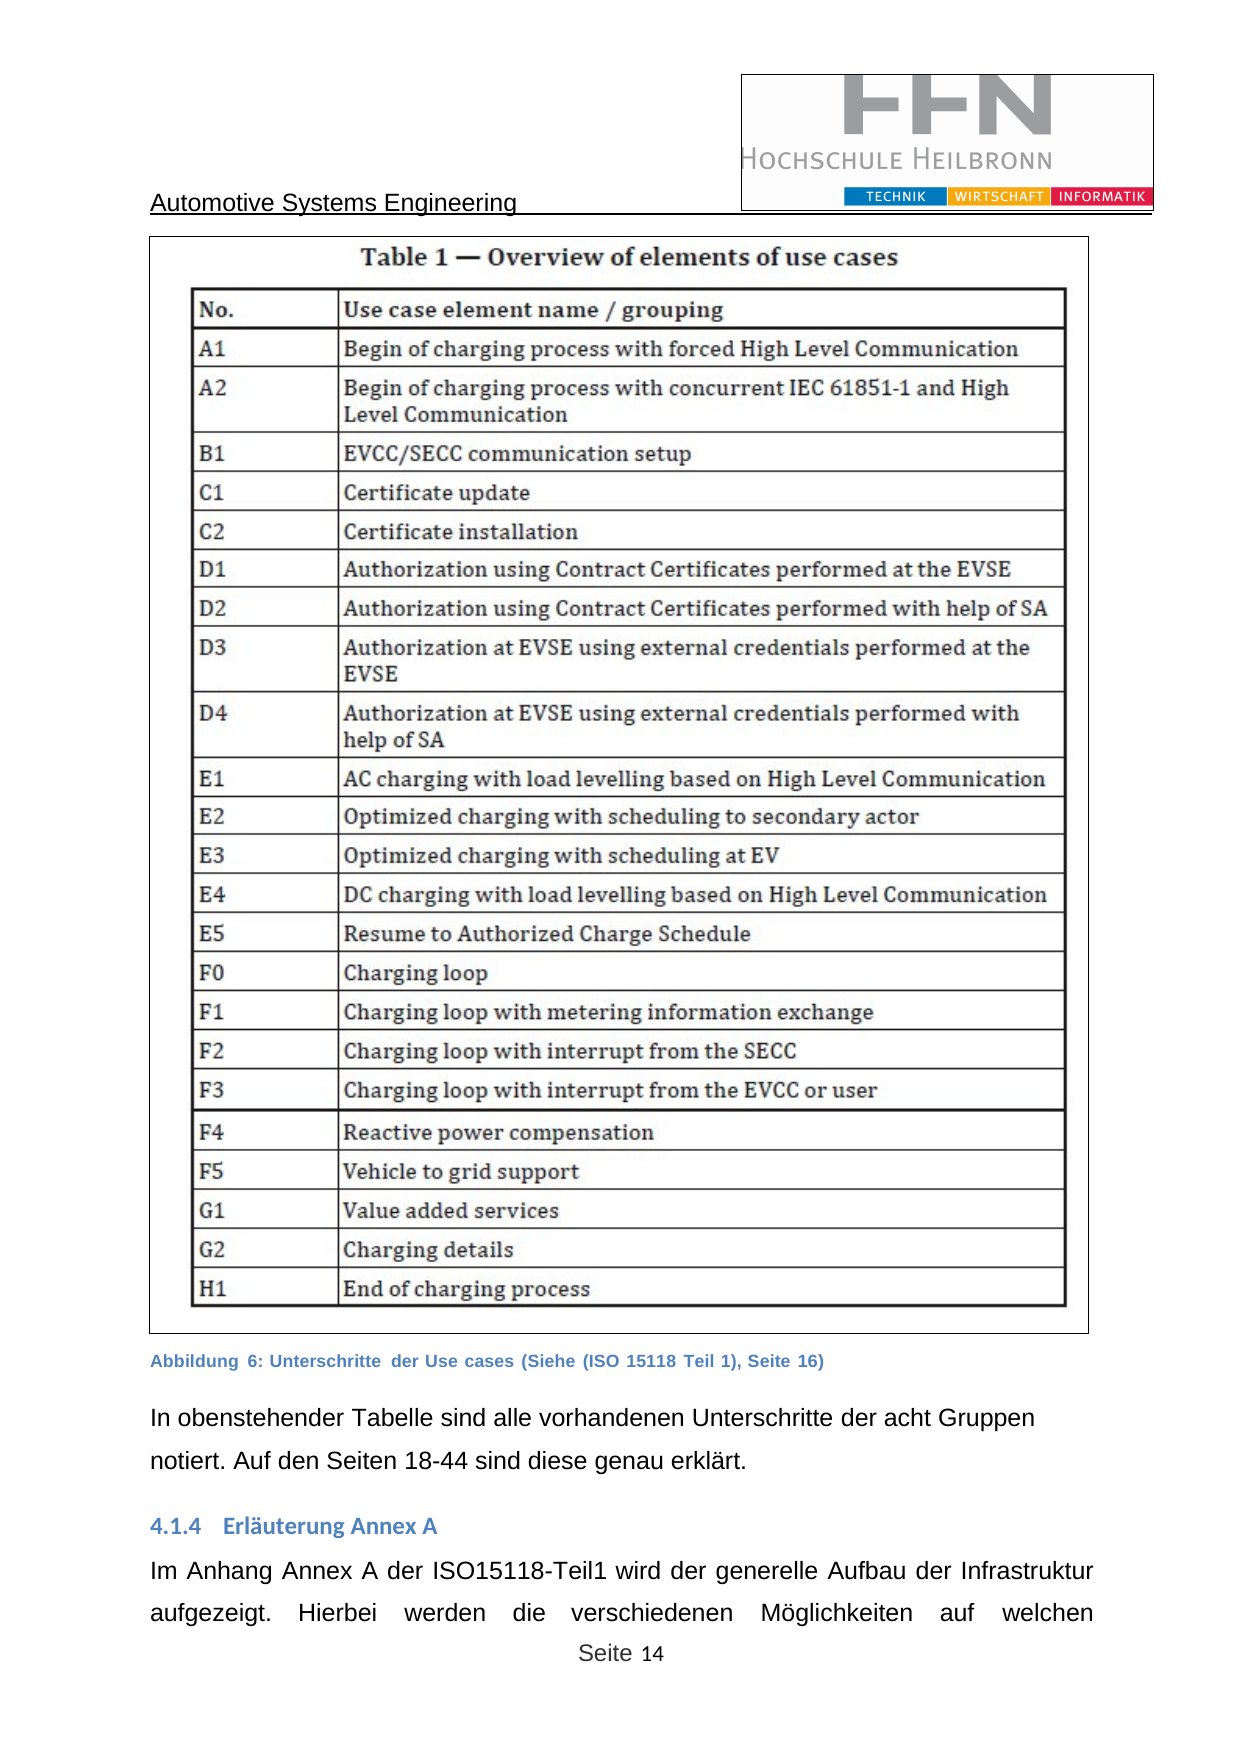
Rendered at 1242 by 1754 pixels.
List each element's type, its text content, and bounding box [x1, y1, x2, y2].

picture [150, 237, 1088, 1333]
text In obenstehender Tabelle sind alle vorhandenen Unterschritte der acht Gruppen notiert. Auf den Seiten 18-44 sind diese genau erklärt. [150, 1403, 1043, 1475]
text 4.1.4 Erläuterung Annex A [150, 1510, 1169, 1541]
text Im Anhang Annex A der ISO15118-Teil1 wird der generelle Aufbau der Infrastruktur aufgezeigt. Hierbei werden die verschiedenen Möglichkeiten auf welchen [150, 1556, 1102, 1627]
picture [742, 75, 1153, 210]
text Abbildung 6: Unterschritte der Use cases (Siehe (ISO 15118 Teil 1), Seite 16) [150, 1350, 1169, 1371]
